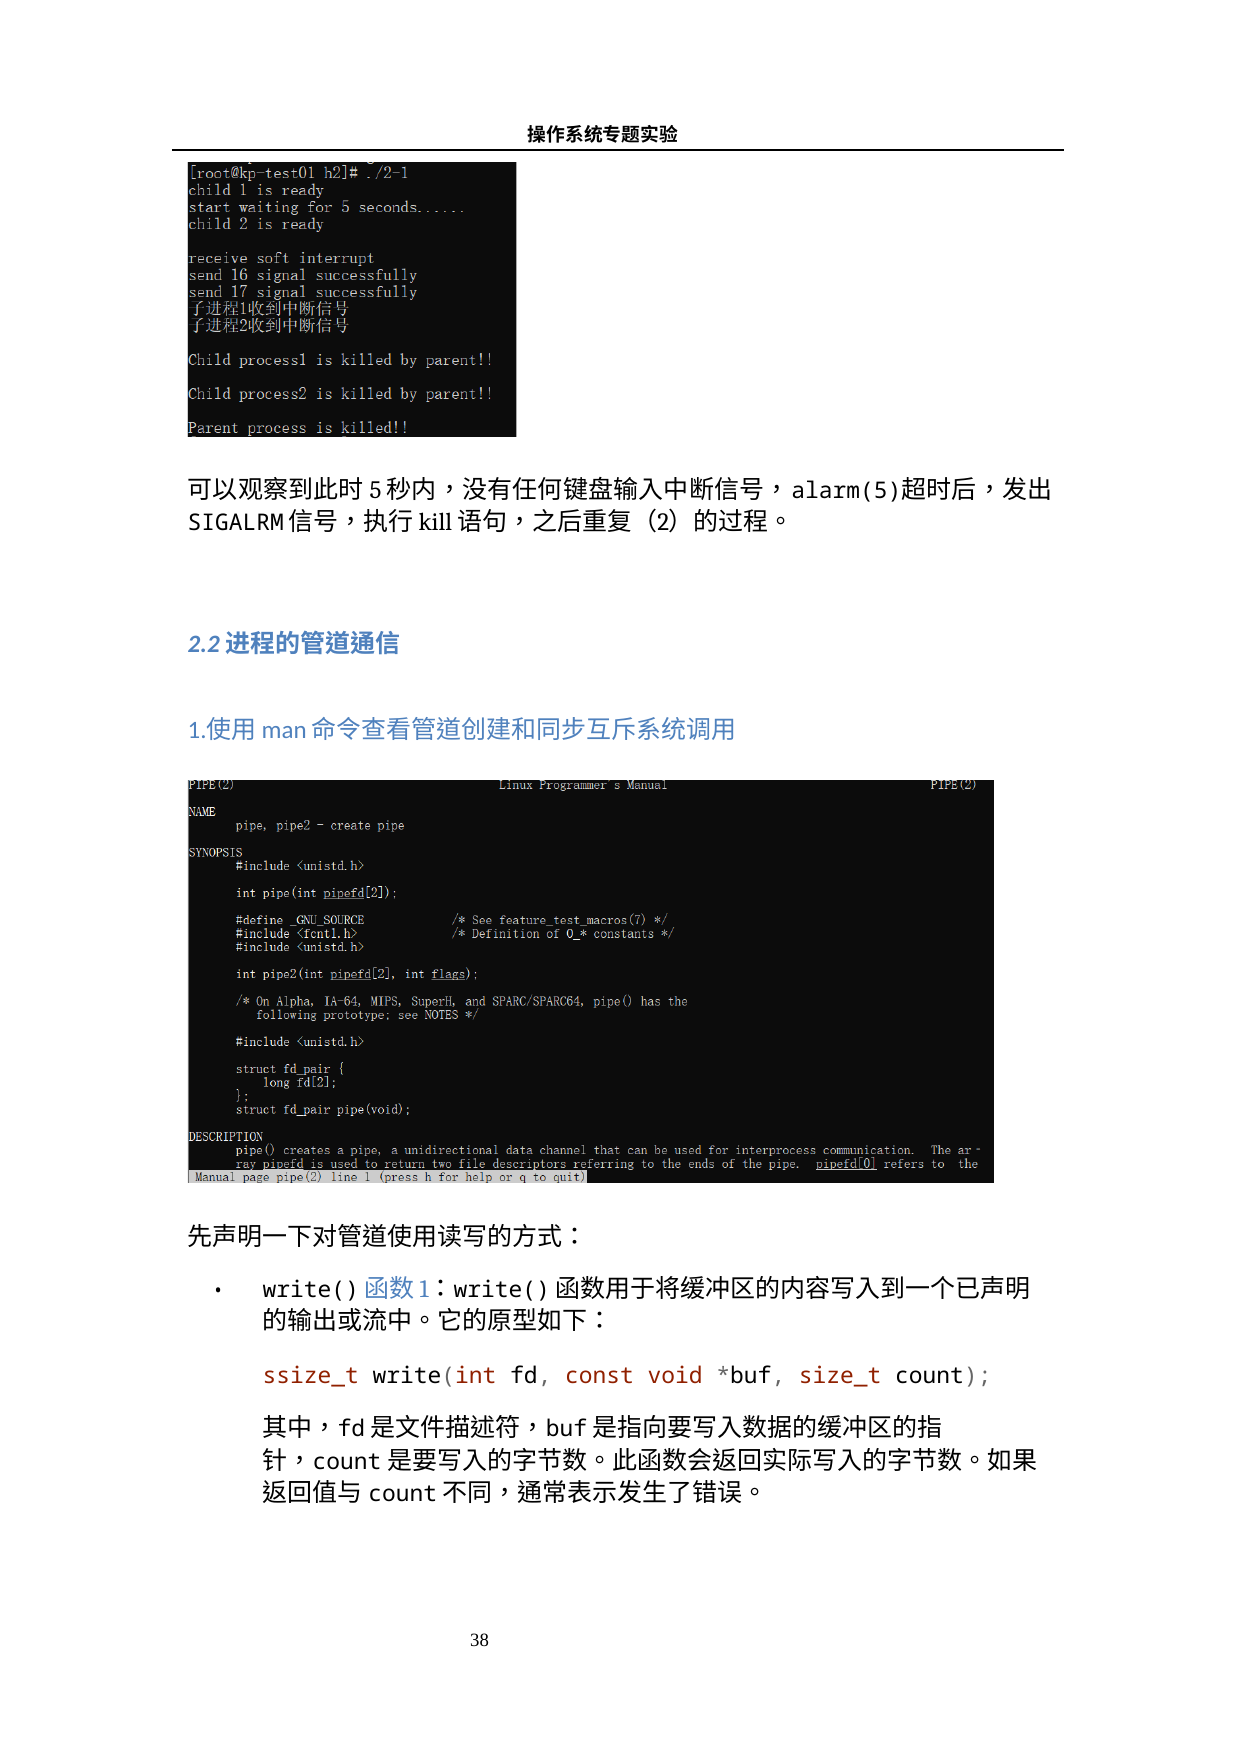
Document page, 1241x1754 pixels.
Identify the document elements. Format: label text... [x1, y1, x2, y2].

text 1.使用man命令查看管道创建和同步互斥系统调用 [187, 696, 1053, 761]
text 可以观察到此时5秒内，没有任何键盘输入中断信号，alarm(5)超时后，发出SIGALRM信号，执行kill语句，之后重复（2）的过程。 [187, 473, 1053, 538]
picture [187, 162, 517, 437]
picture [187, 780, 994, 1183]
list ssize_t write(int fd, const void *buf, size_t count); [212, 1358, 1053, 1391]
list write() 函数1：write() 函数用于将缓冲区的内容写入到一个已声明的输出或流中。它的原型如下： [212, 1272, 1053, 1337]
list 其中，fd 是文件描述符，buf 是指向要写入数据的缓冲区的指针，count 是要写入的字节数。此函数会返回实际写入的字节数。如果返回值与 count 不同，通常表示发生了错误。 [212, 1412, 1053, 1509]
text 先声明一下对管道使用读写的方式： [187, 1221, 1053, 1254]
text 2.2 进程的管道通信 [187, 610, 1053, 675]
